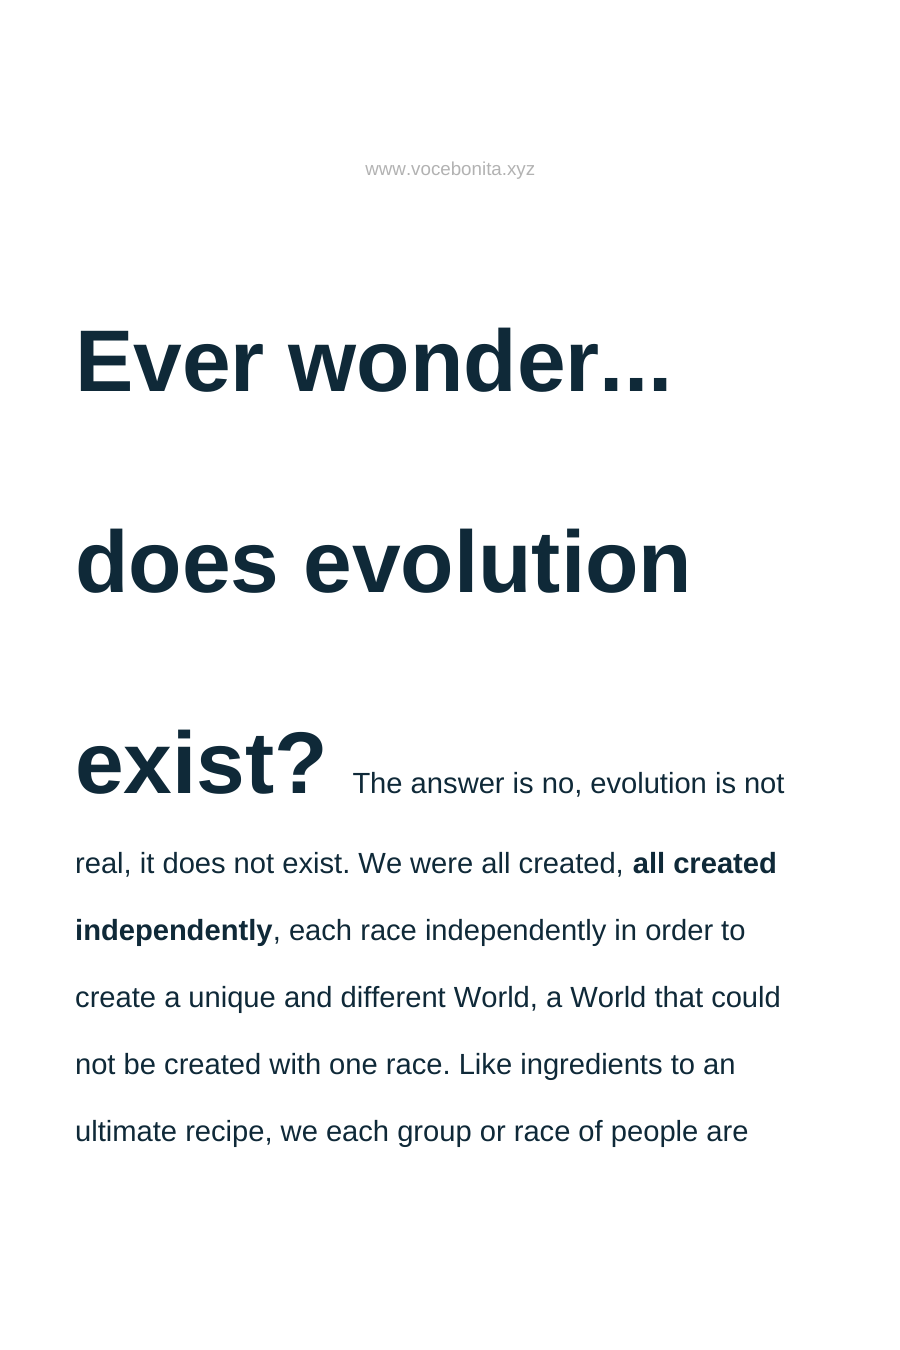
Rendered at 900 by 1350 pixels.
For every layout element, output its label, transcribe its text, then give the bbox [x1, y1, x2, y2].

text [75, 309, 825, 1148]
text www.vocebonita.xyz [75, 158, 825, 180]
